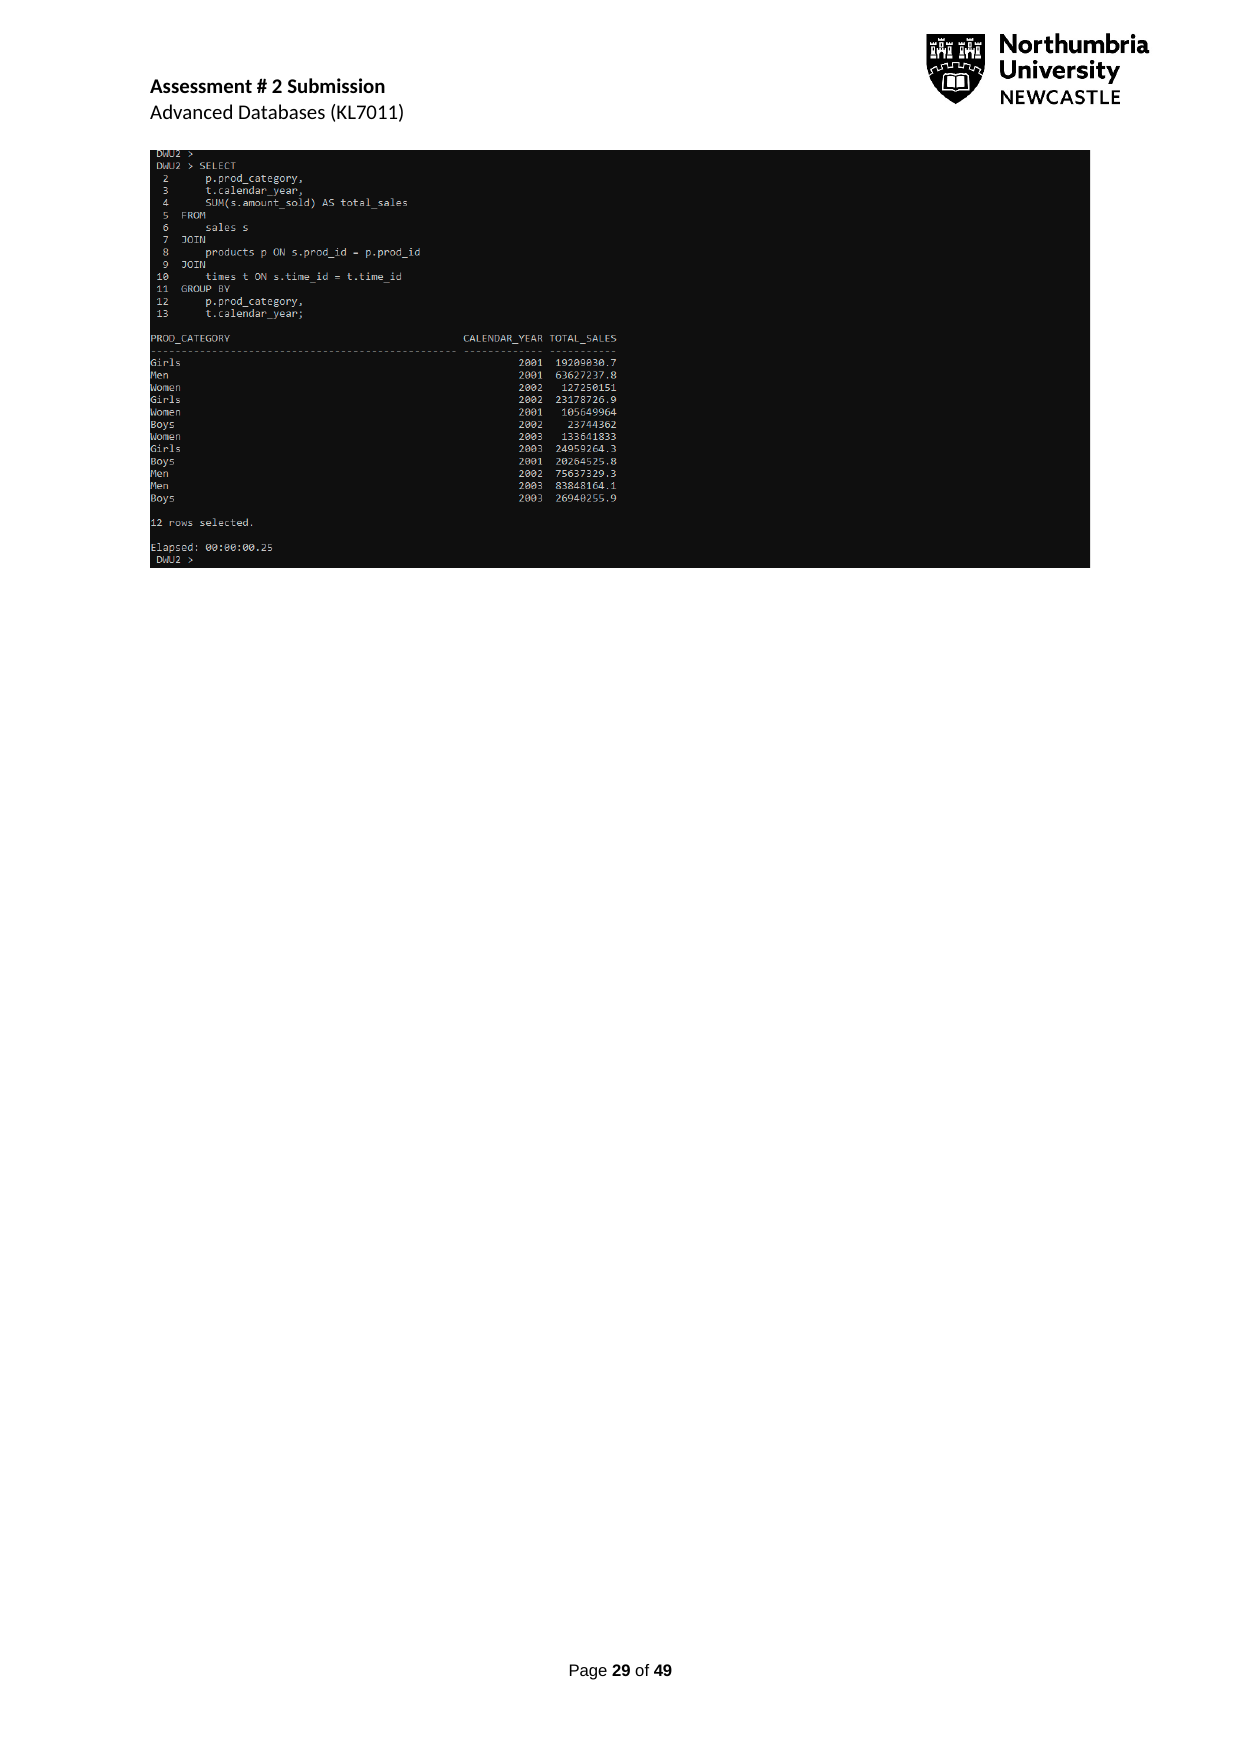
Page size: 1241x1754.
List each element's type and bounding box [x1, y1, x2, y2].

picture [150, 150, 1091, 568]
picture [898, 6, 1178, 133]
